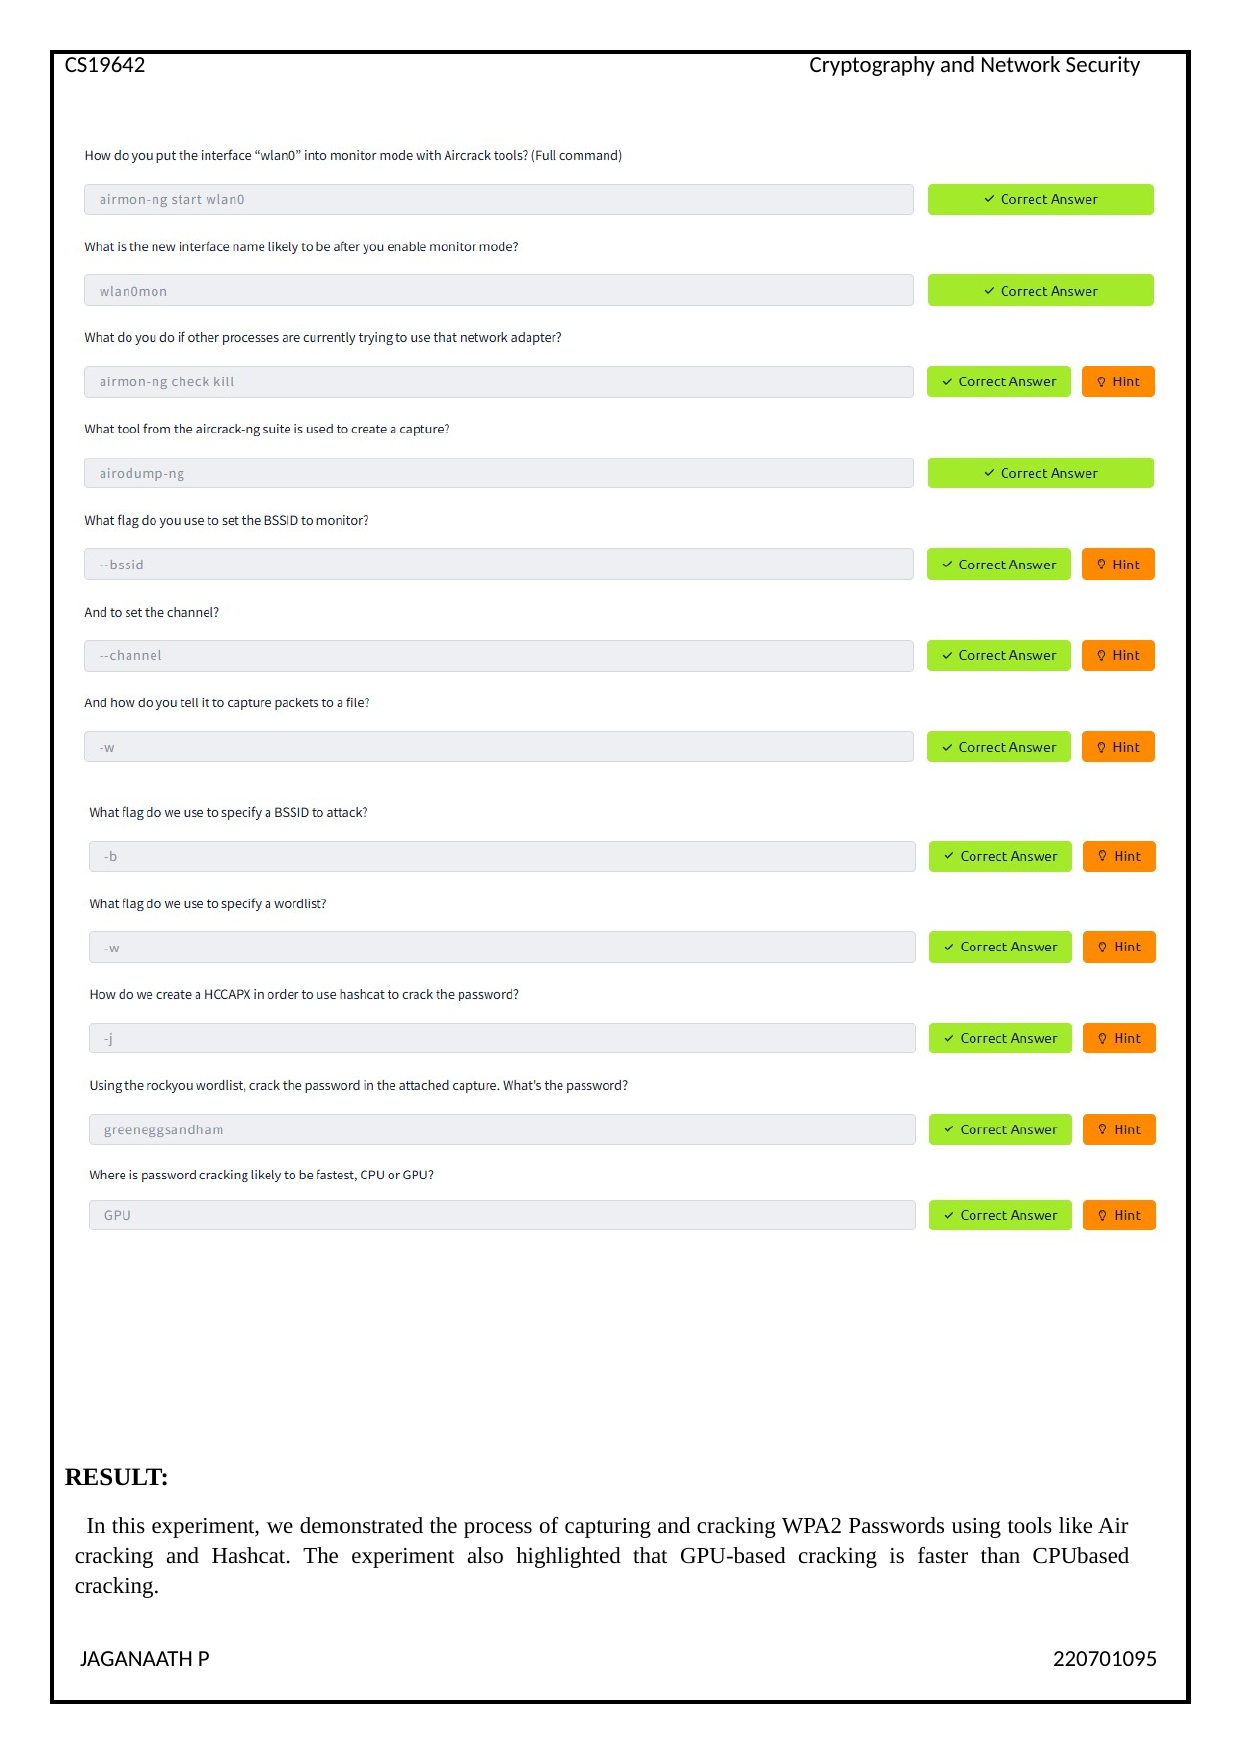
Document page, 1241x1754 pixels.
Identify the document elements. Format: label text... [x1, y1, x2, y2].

picture [75, 138, 1166, 780]
text In this experiment, we demonstrated the process of capturing and cracking WPA2 Passwords using tools like Air cracking and Hashcat. The experiment also highlighted that GPU-based cracking is faster than CPUbased cracking. [73, 1512, 1132, 1598]
text RESULT: [64, 1462, 1172, 1491]
picture [75, 798, 1166, 1254]
